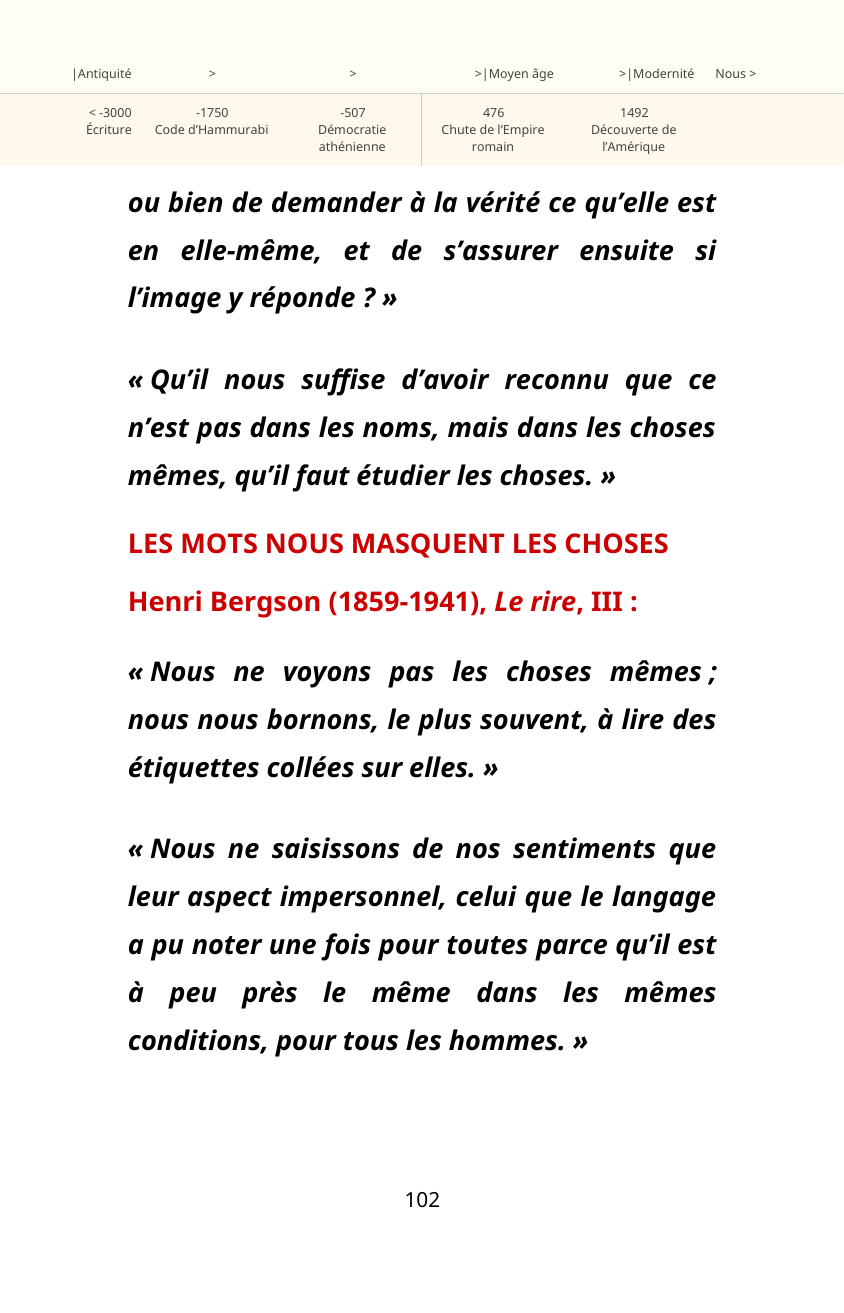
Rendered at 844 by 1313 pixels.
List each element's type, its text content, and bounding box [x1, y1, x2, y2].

subtitle Henri Bergson (1859-1941), Le rire, III : [128, 582, 717, 619]
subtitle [128, 183, 717, 316]
subtitle « Nous ne voyons pas les choses mêmes ; nous nous bornons, le plus souvent, à lire des étiquettes collées sur elles. » [128, 653, 717, 785]
subtitle LES MOTS NOUS MASQUENT LES CHOSES [128, 525, 717, 562]
subtitle « Qu’il nous suffise d’avoir reconnu que ce n’est pas dans les noms, mais dans les choses mêmes, qu’il faut étudier les choses. » [128, 360, 717, 493]
subtitle « Nous ne saisissons de nos sentiments que leur aspect impersonnel, celui que le langage a pu noter une fois pour toutes parce qu’il est à peu près le même dans les mêmes conditions, pour tous les hommes. » [128, 830, 717, 1058]
